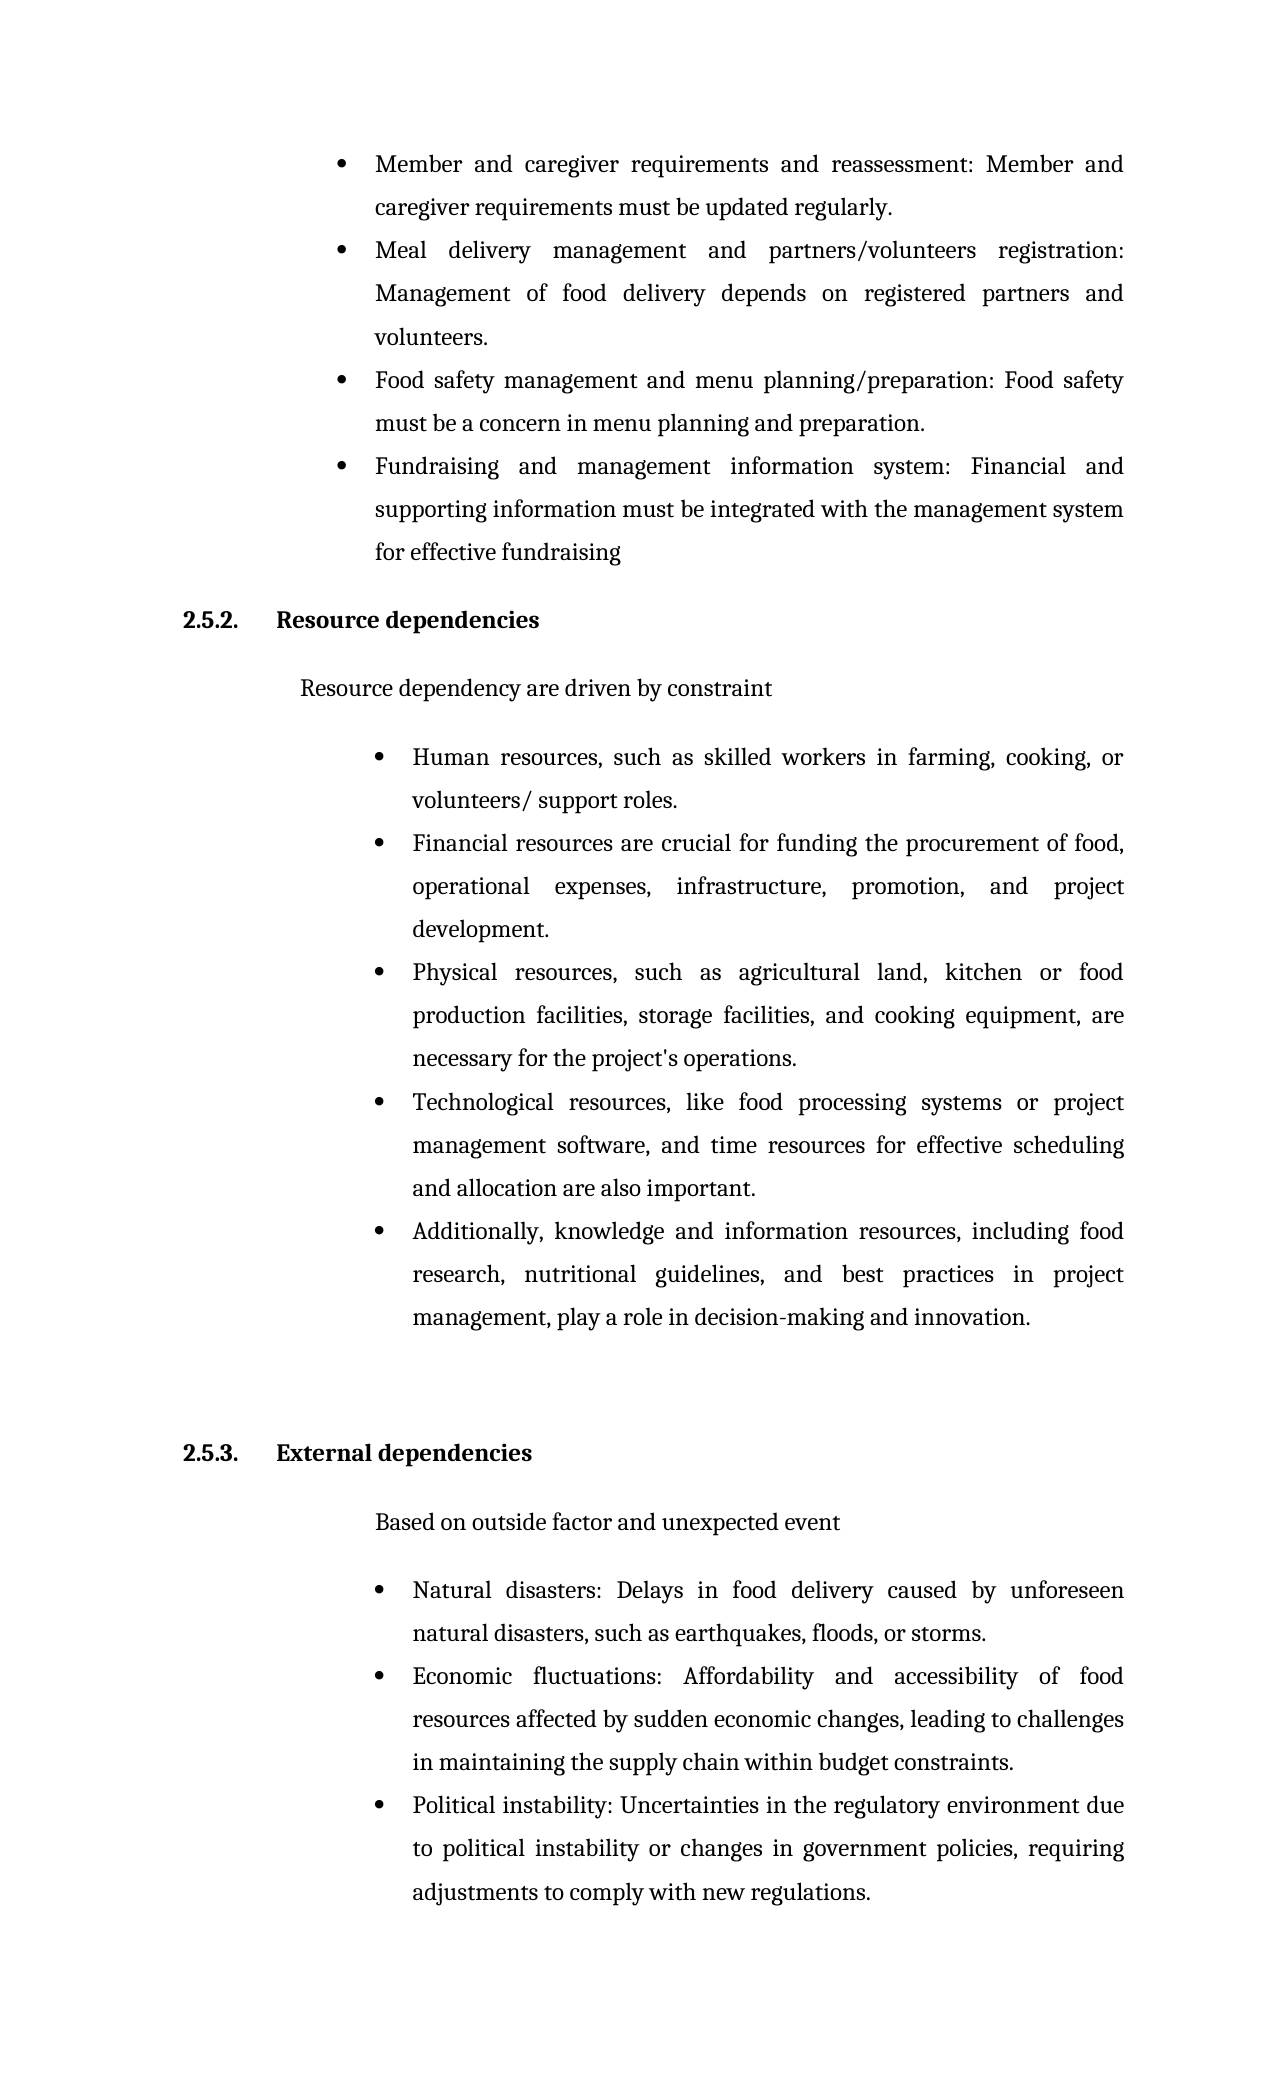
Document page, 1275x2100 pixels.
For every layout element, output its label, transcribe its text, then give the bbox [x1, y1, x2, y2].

list Natural disasters: Delays in food delivery caused by unforeseen natural disasters, such as earthquakes, floods, or storms. [375, 1576, 1125, 1647]
list Financial resources are crucial for funding the procurement of food, operational expenses, infrastructure, promotion, and project development. [375, 829, 1125, 944]
list Fundraising and management information system: Financial and supporting information must be integrated with the management system for effective fundraising [337, 452, 1125, 567]
list External dependencies [238, 1439, 1125, 1468]
list Technological resources, like food processing systems or project management software, and time resources for effective scheduling and allocation are also important. [375, 1087, 1125, 1202]
list Resource dependencies [238, 606, 1125, 635]
list Member and caregiver requirements and reassessment: Member and caregiver requirements must be updated regularly. [337, 150, 1125, 222]
list Political instability: Uncertainties in the regulatory environment due to political instability or changes in government policies, requiring adjustments to comply with new regulations. [375, 1791, 1125, 1906]
list Human resources, such as skilled workers in farming, cooking, or volunteers/ support roles. [375, 742, 1125, 814]
list Additionally, knowledge and information resources, including food research, nutritional guidelines, and best practices in project management, play a role in decision-making and innovation. [375, 1217, 1125, 1332]
text Based on outside factor and unexpected event [300, 1507, 1125, 1536]
list Economic fluctuations: Affordability and accessibility of food resources affected by sudden economic changes, leading to challenges in maintaining the supply chain within budget constraints. [375, 1662, 1125, 1777]
text Resource dependency are driven by constraint [300, 674, 1125, 703]
list Physical resources, such as agricultural land, kitchen or food production facilities, storage facilities, and cooking equipment, are necessary for the project's operations. [375, 958, 1125, 1073]
list Food safety management and menu planning/preparation: Food safety must be a concern in menu planning and preparation. [337, 366, 1125, 437]
list Meal delivery management and partners/volunteers registration: Management of food delivery depends on registered partners and volunteers. [337, 236, 1125, 351]
